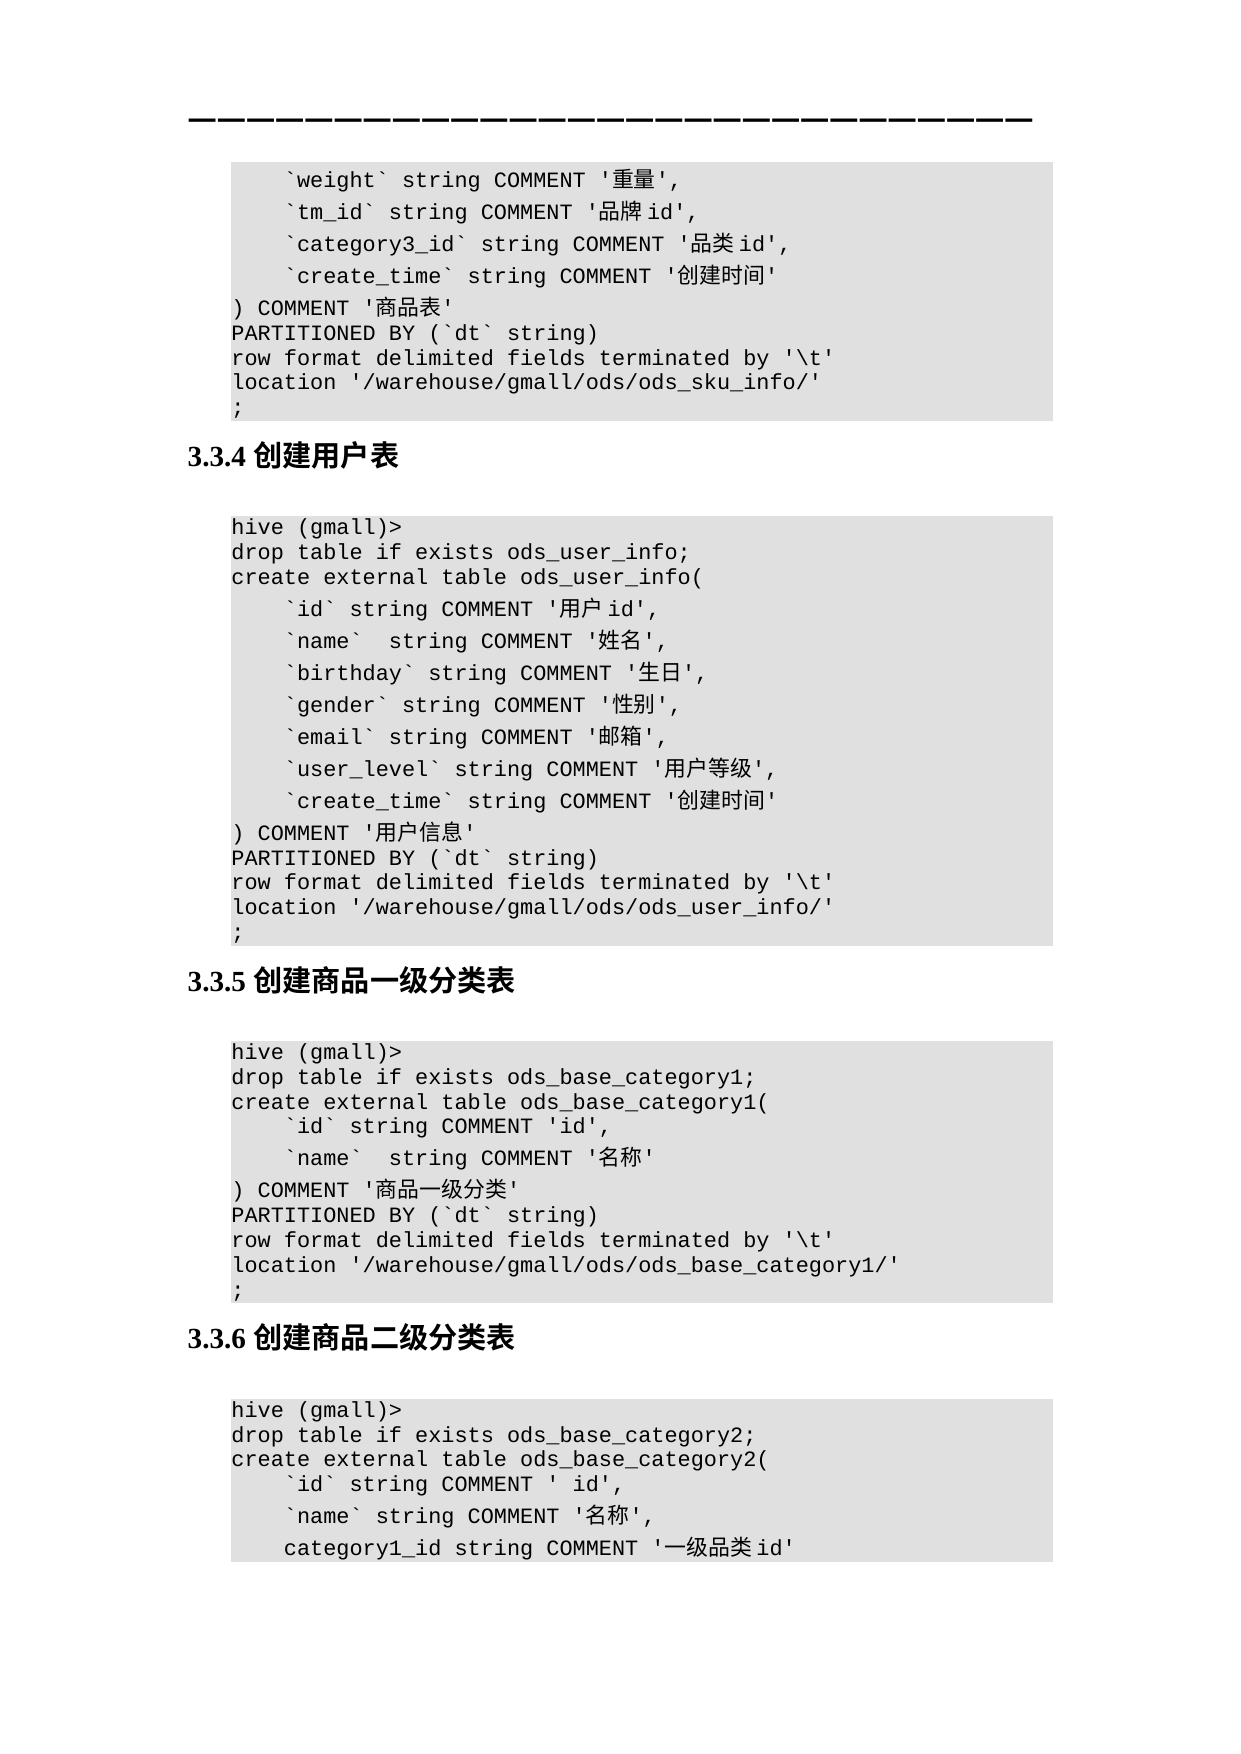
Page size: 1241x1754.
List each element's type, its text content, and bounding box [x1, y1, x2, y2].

text location '/warehouse/gmall/ods/ods_sku_info/' [231, 371, 1053, 396]
text `birthday` string COMMENT '生日', [231, 655, 1053, 687]
text ; [231, 1279, 1053, 1303]
text create external table ods_user_info( [231, 566, 1053, 591]
text `user_level` string COMMENT '用户等级', [231, 751, 1053, 783]
text category1_id string COMMENT '一级品类id' [231, 1530, 1053, 1562]
text ) COMMENT '商品一级分类' [231, 1172, 1053, 1204]
text location '/warehouse/gmall/ods/ods_base_category1/' [231, 1254, 1053, 1279]
text `gender` string COMMENT '性别', [231, 687, 1053, 719]
text create external table ods_base_category2( [231, 1448, 1053, 1473]
text `id` string COMMENT ' id', [231, 1473, 1053, 1498]
text `tm_id` string COMMENT '品牌id', [231, 194, 1053, 226]
text `create_time` string COMMENT '创建时间' [231, 783, 1053, 815]
subtitle 3.3.4 创建用户表 [187, 421, 1053, 486]
text row format delimited fields terminated by '\t' [231, 871, 1053, 896]
text `name` string COMMENT '名称' [231, 1140, 1053, 1172]
text hive (gmall)> [231, 516, 1053, 541]
text hive (gmall)> [231, 1399, 1053, 1424]
text row format delimited fields terminated by '\t' [231, 347, 1053, 371]
text `email` string COMMENT '邮箱', [231, 719, 1053, 751]
text PARTITIONED BY (`dt` string) [231, 1204, 1053, 1229]
text ; [231, 921, 1053, 946]
text row format delimited fields terminated by '\t' [231, 1229, 1053, 1254]
subtitle 3.3.6 创建商品二级分类表 [187, 1303, 1053, 1368]
text ) COMMENT '商品表' [231, 290, 1053, 322]
text `id` string COMMENT 'id', [231, 1116, 1053, 1140]
text drop table if exists ods_base_category2; [231, 1424, 1053, 1448]
text hive (gmall)> [231, 1041, 1053, 1066]
text `name` string COMMENT '姓名', [231, 623, 1053, 655]
text `name` string COMMENT '名称', [231, 1498, 1053, 1530]
text drop table if exists ods_user_info; [231, 541, 1053, 566]
text `create_time` string COMMENT '创建时间' [231, 258, 1053, 290]
text `category3_id` string COMMENT '品类id', [231, 226, 1053, 258]
text drop table if exists ods_base_category1; [231, 1066, 1053, 1091]
text PARTITIONED BY (`dt` string) [231, 847, 1053, 871]
text location '/warehouse/gmall/ods/ods_user_info/' [231, 896, 1053, 921]
text ; [231, 396, 1053, 421]
text ) COMMENT '用户信息' [231, 815, 1053, 847]
text `weight` string COMMENT '重量', [231, 162, 1053, 194]
text `id` string COMMENT '用户id', [231, 591, 1053, 623]
subtitle 3.3.5 创建商品一级分类表 [187, 946, 1053, 1011]
text create external table ods_base_category1( [231, 1091, 1053, 1116]
text PARTITIONED BY (`dt` string) [231, 322, 1053, 347]
